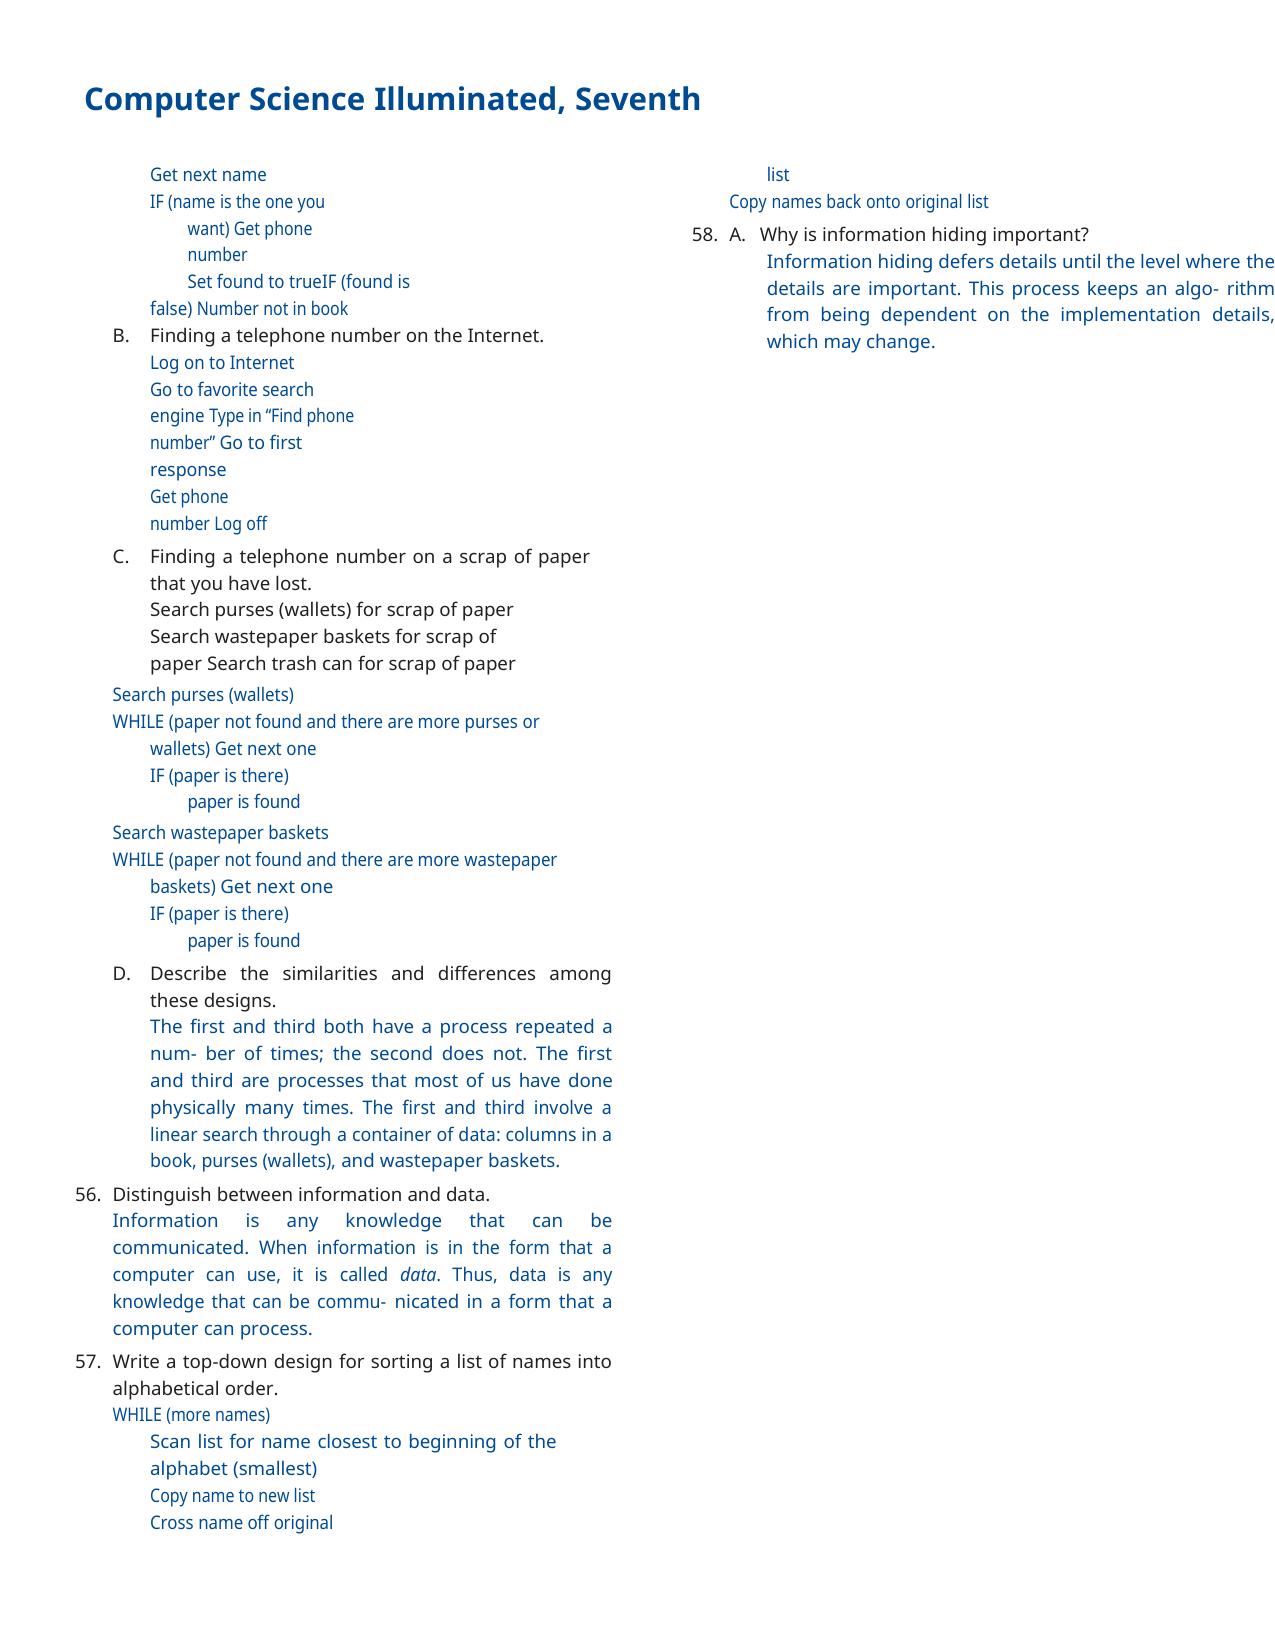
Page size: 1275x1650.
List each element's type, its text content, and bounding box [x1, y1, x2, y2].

text WHILE (more names) [112, 1402, 612, 1427]
text Search purses (wallets) [112, 681, 612, 707]
text Copy names back onto original list [729, 188, 1275, 214]
text Copy name to new list Cross name off original list [150, 1482, 348, 1534]
list Describe the similarities and differences among these designs. [112, 960, 612, 1012]
text Scan list for name closest to beginning of the alphabet (smallest) [150, 1428, 613, 1481]
list Distinguish between information and data. [75, 1181, 612, 1207]
list Finding a telephone number on the Internet. [112, 322, 612, 348]
text Information hiding defers details until the level where the details are important. This process keeps an algo- rithm from being dependent on the implementation details, which may change. [767, 248, 1275, 354]
text The first and third both have a process repeated a num- ber of times; the second does not. The first and third are processes that most of us have done physically many times. The first and third involve a linear search through a container of data: columns in a book, purses (wallets), and wastepaper baskets. [150, 1014, 612, 1173]
text Search wastepaper baskets [112, 820, 612, 845]
text IF (paper is there) paper is found [150, 762, 322, 814]
text Search purses (wallets) for scrap of paper Search wastepaper baskets for scrap of paper Search trash can for scrap of paper [150, 597, 528, 676]
text Get phone number Log off [150, 483, 285, 535]
text Set found to trueIF (found is false) Number not in book [150, 269, 445, 321]
text Go to favorite search engine Type in “Find phone number” Go to first response [150, 376, 364, 482]
text Copy name to new list Cross name off original list [767, 161, 1011, 187]
list A. Why is information hiding important? [692, 221, 1275, 247]
text Get next name [150, 161, 612, 187]
text WHILE (paper not found and there are more wastepaper baskets) Get next one [112, 847, 591, 899]
text IF (name is the one you want) Get phone number [150, 188, 364, 267]
text WHILE (paper not found and there are more purses or wallets) Get next one [112, 708, 566, 761]
text IF (paper is there) paper is found [150, 900, 322, 952]
list Finding a telephone number on a scrap of paper that you have lost. [112, 543, 612, 595]
text Information is any knowledge that can be communicated. When information is in the form that a computer can use, it is called data. Thus, data is any knowledge that can be commu- nicated in a form that a computer can process. [112, 1208, 612, 1340]
list Write a top-down design for sorting a list of names into alphabetical order. [75, 1348, 612, 1400]
text Log on to Internet [150, 349, 612, 374]
